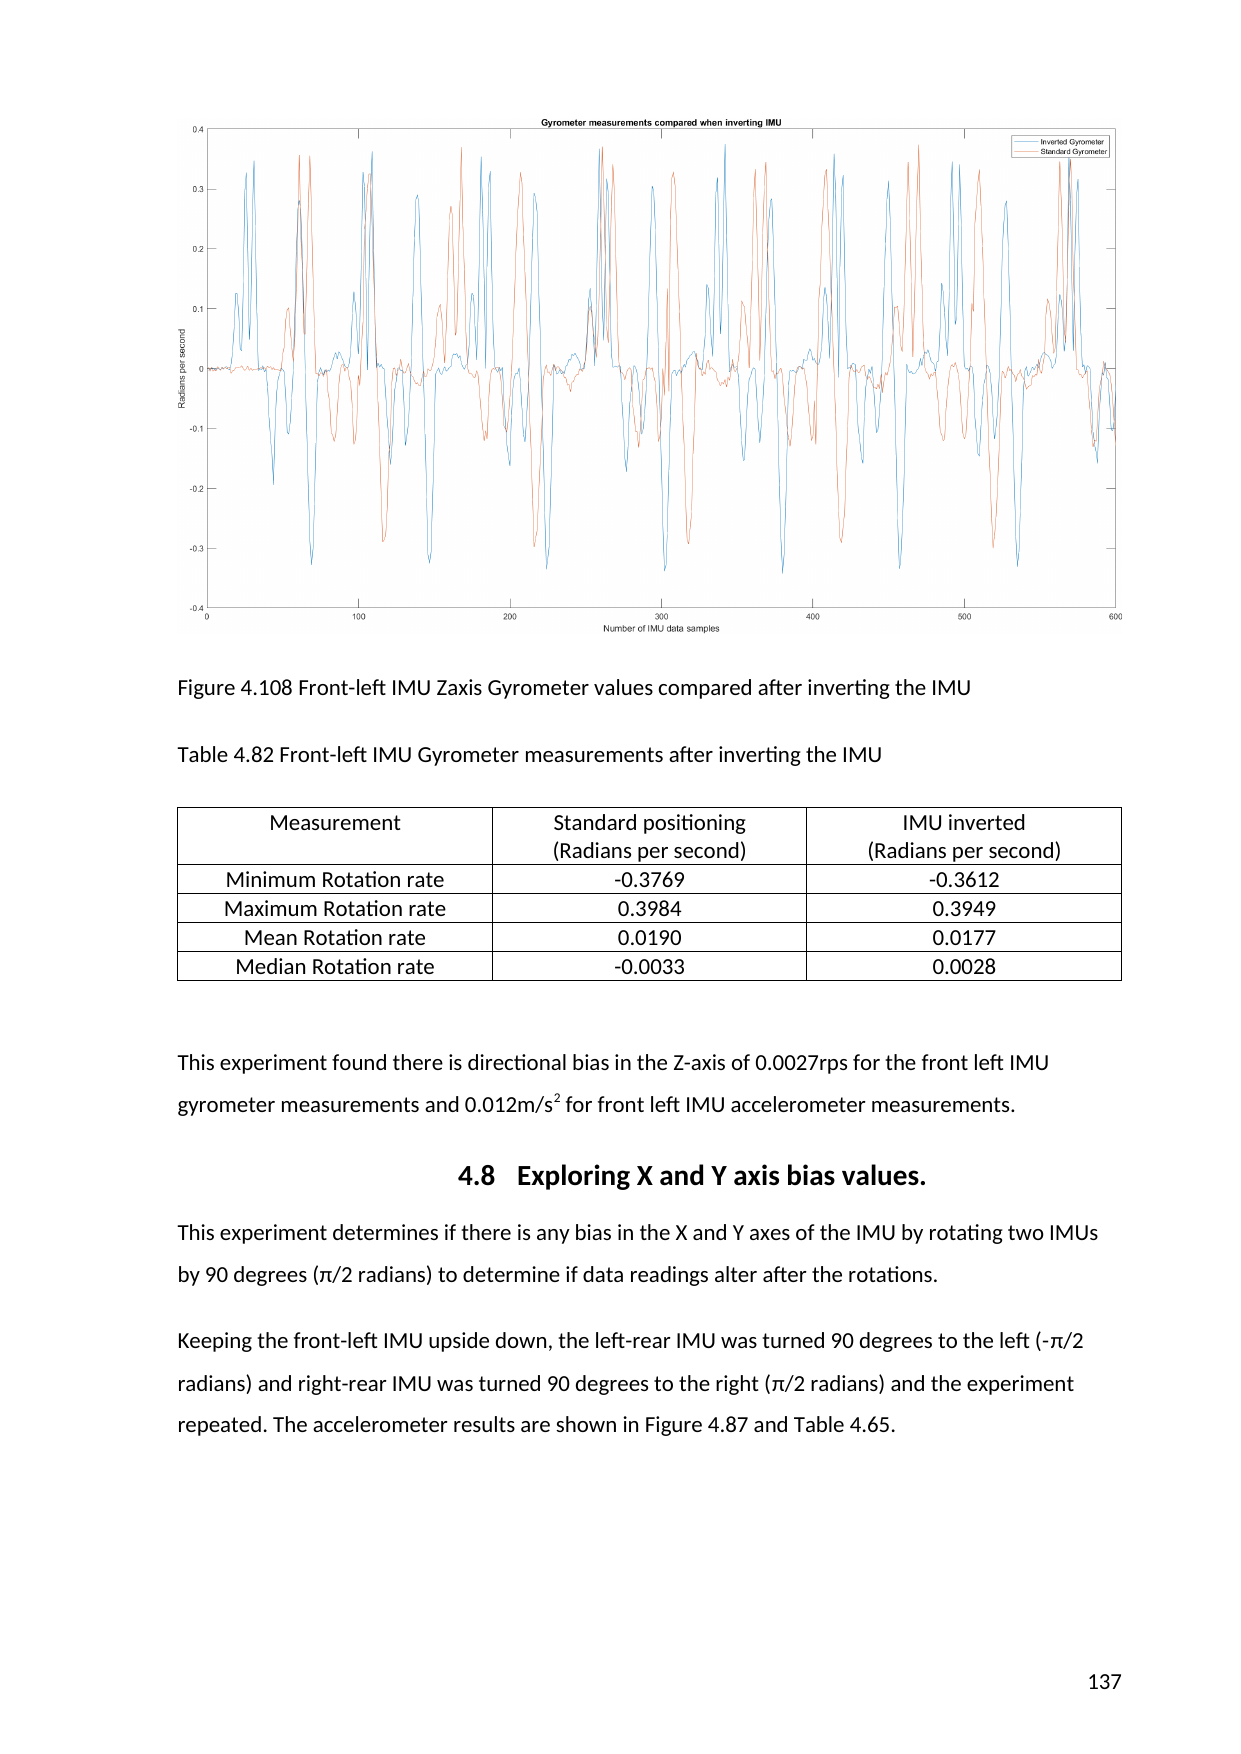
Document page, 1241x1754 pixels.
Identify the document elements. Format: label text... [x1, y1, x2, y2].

text This experiment determines if there is any bias in the X and Y axes of the IMU by rotating two IMUs by 90 degrees (π/2 radians) to determine if data readings alter after the rotations. [177, 1218, 1122, 1288]
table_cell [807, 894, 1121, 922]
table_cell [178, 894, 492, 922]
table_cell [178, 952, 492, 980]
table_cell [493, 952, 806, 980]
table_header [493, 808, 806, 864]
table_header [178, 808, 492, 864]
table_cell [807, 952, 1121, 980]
text This experiment found there is directional bias in the Z-axis of 0.0027rps for the front left IMU gyrometer measurements and 0.012m/s2 for front left IMU accelerometer measurements. [177, 1048, 1122, 1118]
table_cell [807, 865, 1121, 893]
text Keeping the front-left IMU upside down, the left-rear IMU was turned 90 degrees to the left (-π/2 radians) and right-rear IMU was turned 90 degrees to the right (π/2 radians) and the experiment repeated. The accelerometer results are shown in Figure 4.87 and Table 4.65. [177, 1327, 1122, 1439]
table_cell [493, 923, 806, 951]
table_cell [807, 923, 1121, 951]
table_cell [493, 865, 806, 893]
subtitle Exploring X and Y axis bias values. [458, 1157, 1122, 1193]
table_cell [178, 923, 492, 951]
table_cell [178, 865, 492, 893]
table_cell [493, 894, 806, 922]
picture [177, 118, 1123, 634]
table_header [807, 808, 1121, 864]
